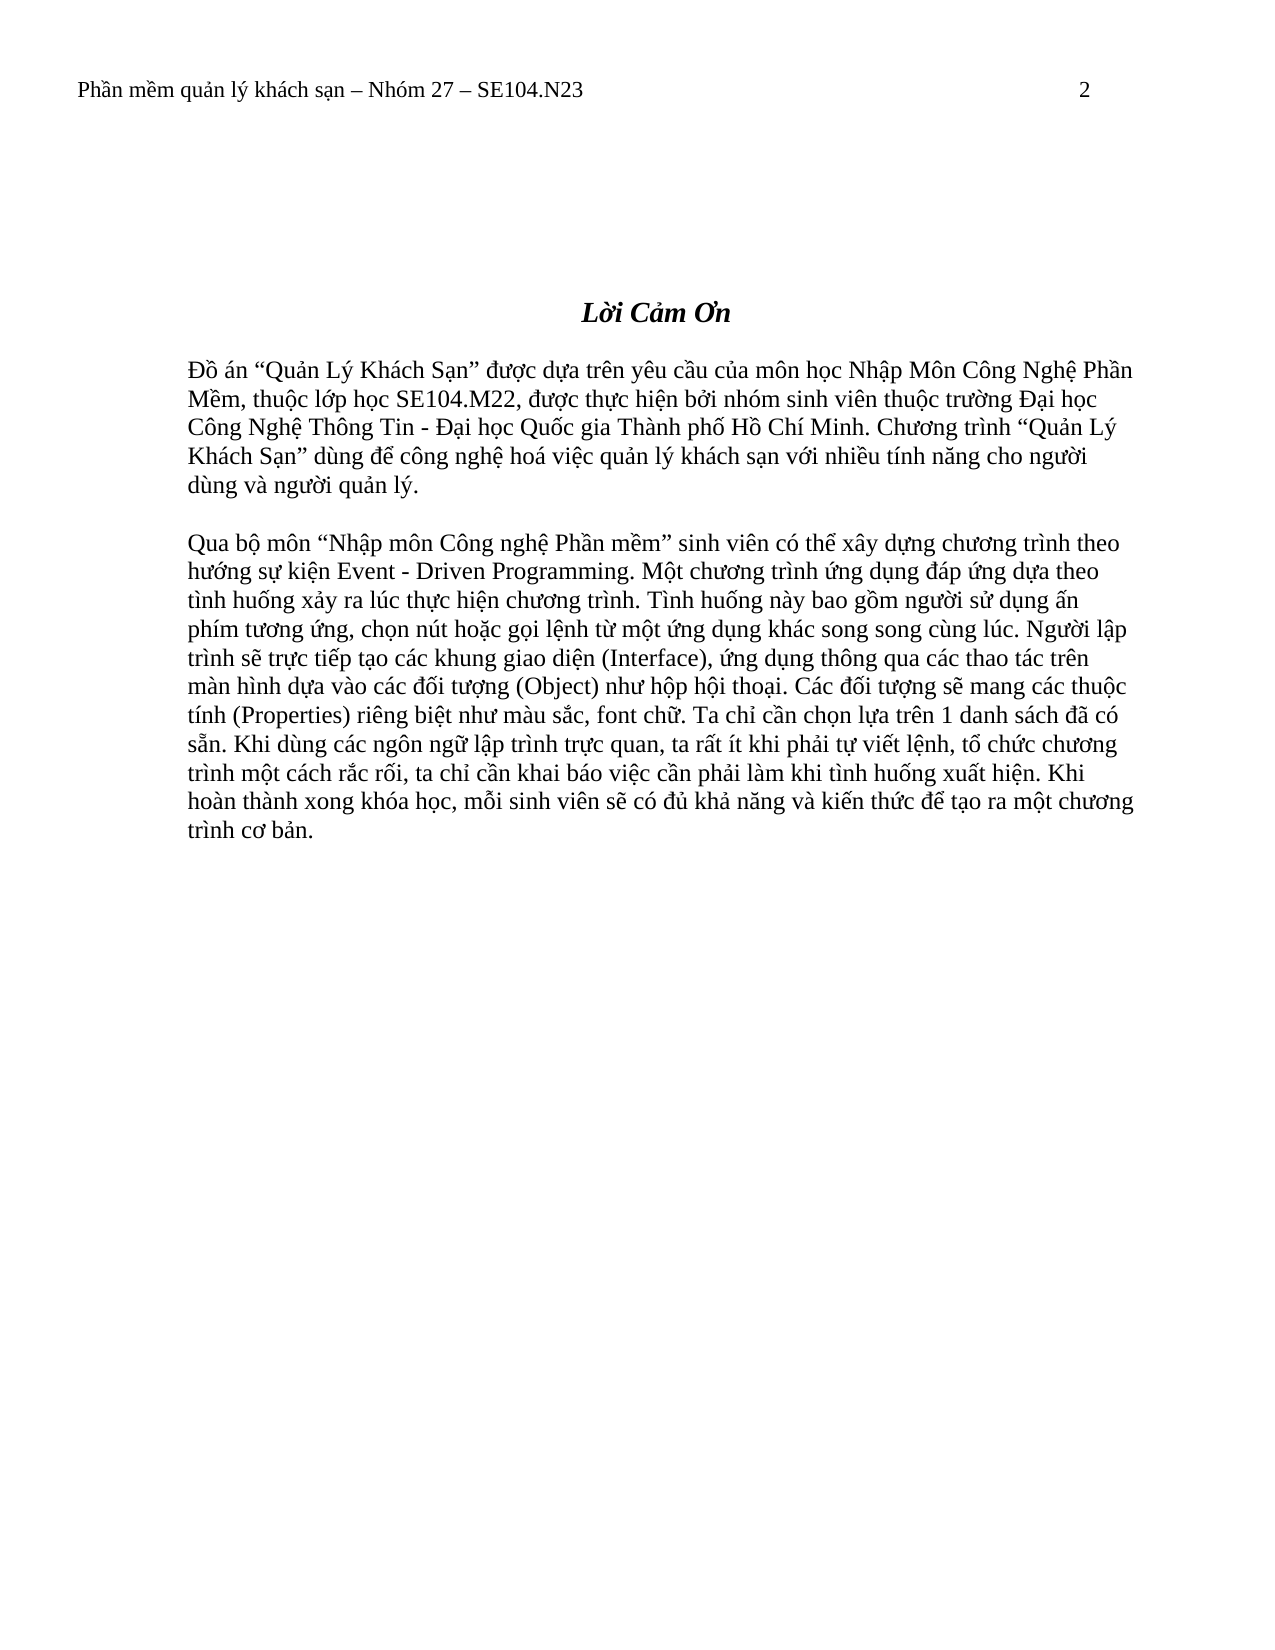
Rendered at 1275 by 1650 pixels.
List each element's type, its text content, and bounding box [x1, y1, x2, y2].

text Qua bộ môn “Nhập môn Công nghệ Phần mềm” sinh viên có thể xây dựng chương trình theo hướng sự kiện Event - Driven Programming. Một chương trình ứng dụng đáp ứng dựa theo tình huống xảy ra lúc thực hiện chương trình. Tình huống này bao gồm người sử dụng ấn phím tương ứng, chọn nút hoặc gọi lệnh từ một ứng dụng khác song song cùng lúc. Người lập trình sẽ trực tiếp tạo các khung giao diện (Interface), ứng dụng thông qua các thao tác trên màn hình dựa vào các đối tượng (Object) như hộp hội thoại. Các đối tượng sẽ mang các thuộc tính (Properties) riêng biệt như màu sắc, font chữ. Ta chỉ cần chọn lựa trên 1 danh sách đã có sẵn. Khi dùng các ngôn ngữ lập trình trực quan, ta rất ít khi phải tự viết lệnh, tổ chức chương trình một cách rắc rối, ta chỉ cần khai báo việc cần phải làm khi tình huống xuất hiện. Khi hoàn thành xong khóa học, mỗi sinh viên sẽ có đủ khả năng và kiến thức để tạo ra một chương trình cơ bản. [187, 528, 1134, 844]
text Đồ án “Quản Lý Khách Sạn” được dựa trên yêu cầu của môn học Nhập Môn Công Nghệ Phần Mềm, thuộc lớp học SE104.M22, được thực hiện bởi nhóm sinh viên thuộc trường Đại học Công Nghệ Thông Tin - Đại học Quốc gia Thành phố Hồ Chí Minh. Chương trình “Quản Lý Khách Sạn” dùng để công nghệ hoá việc quản lý khách sạn với nhiều tính năng cho người dùng và người quản lý. [187, 355, 1134, 499]
text Lời Cảm Ơn [300, 295, 940, 328]
